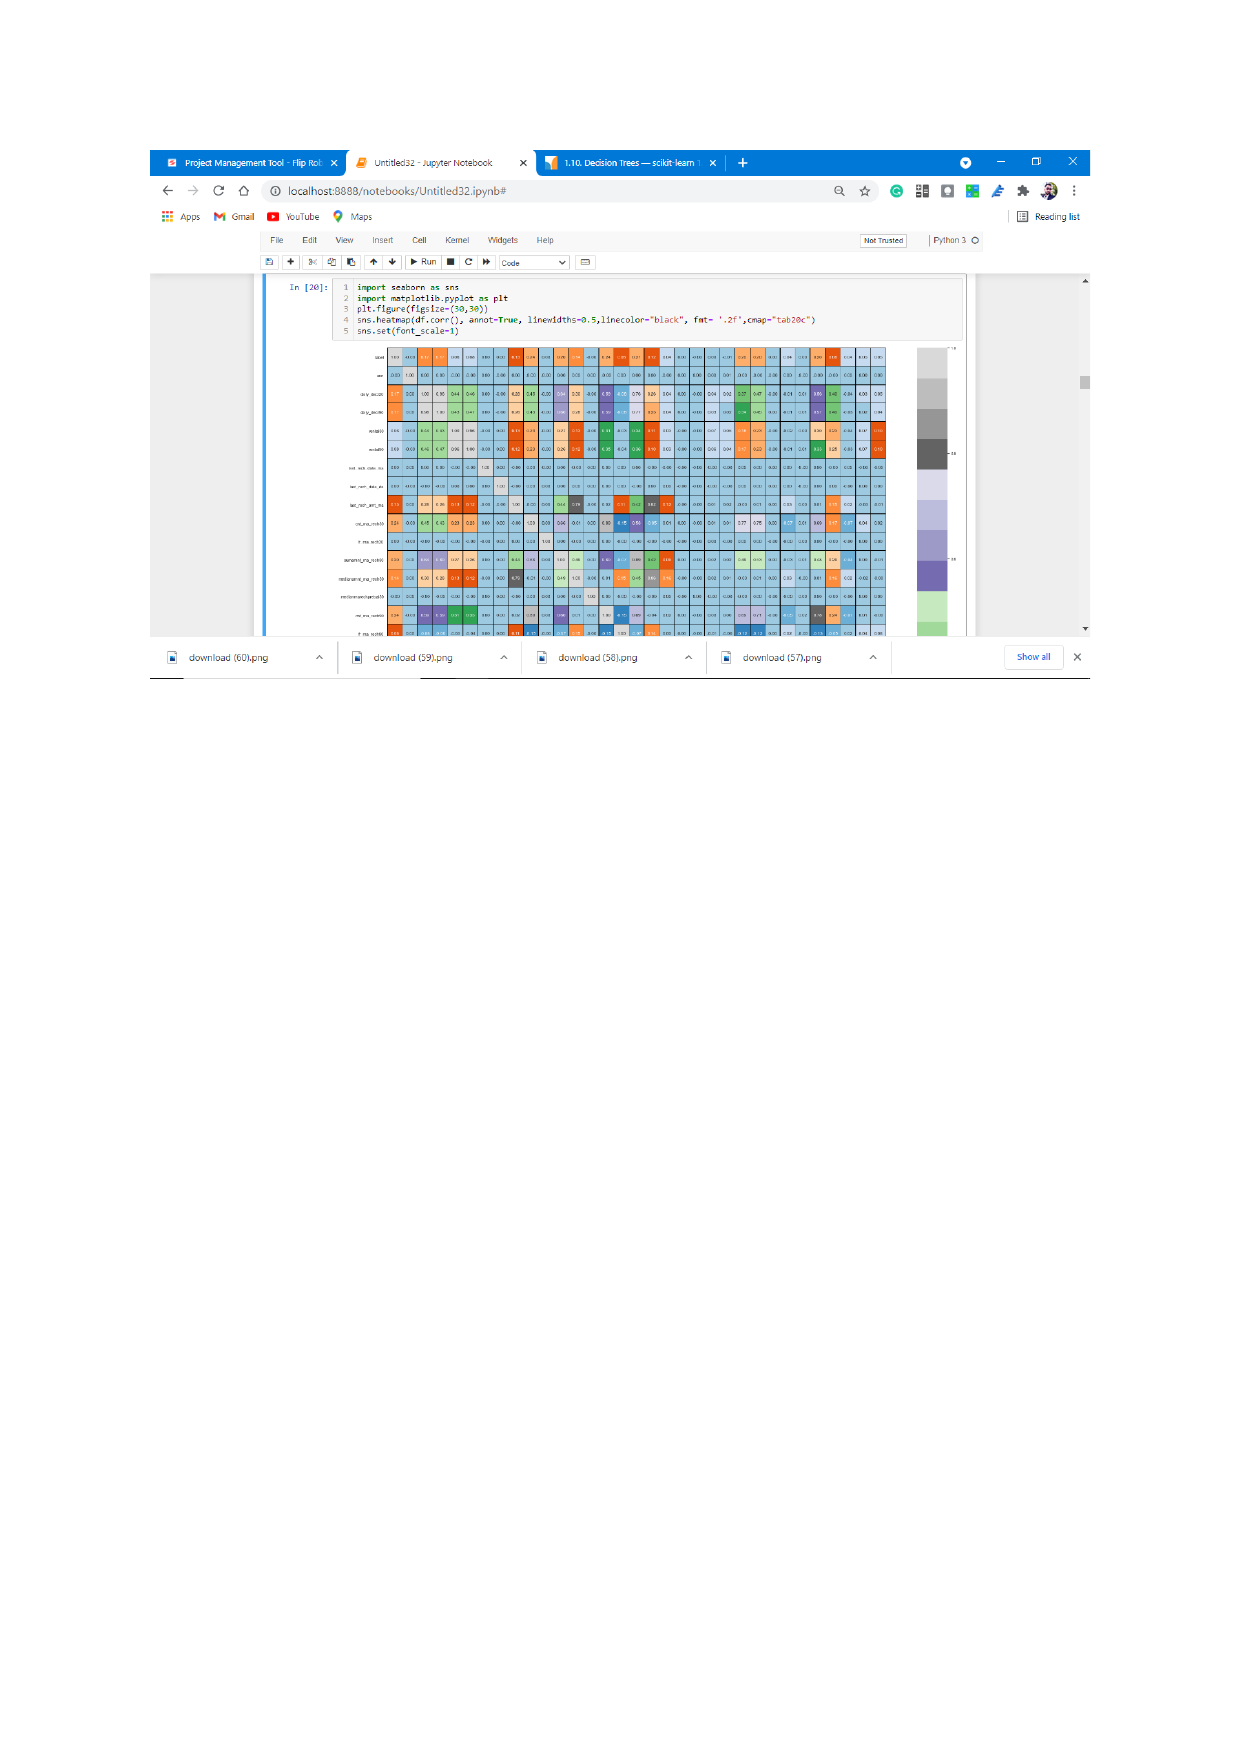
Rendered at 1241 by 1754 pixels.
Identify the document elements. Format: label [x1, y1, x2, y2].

picture [150, 150, 1091, 679]
